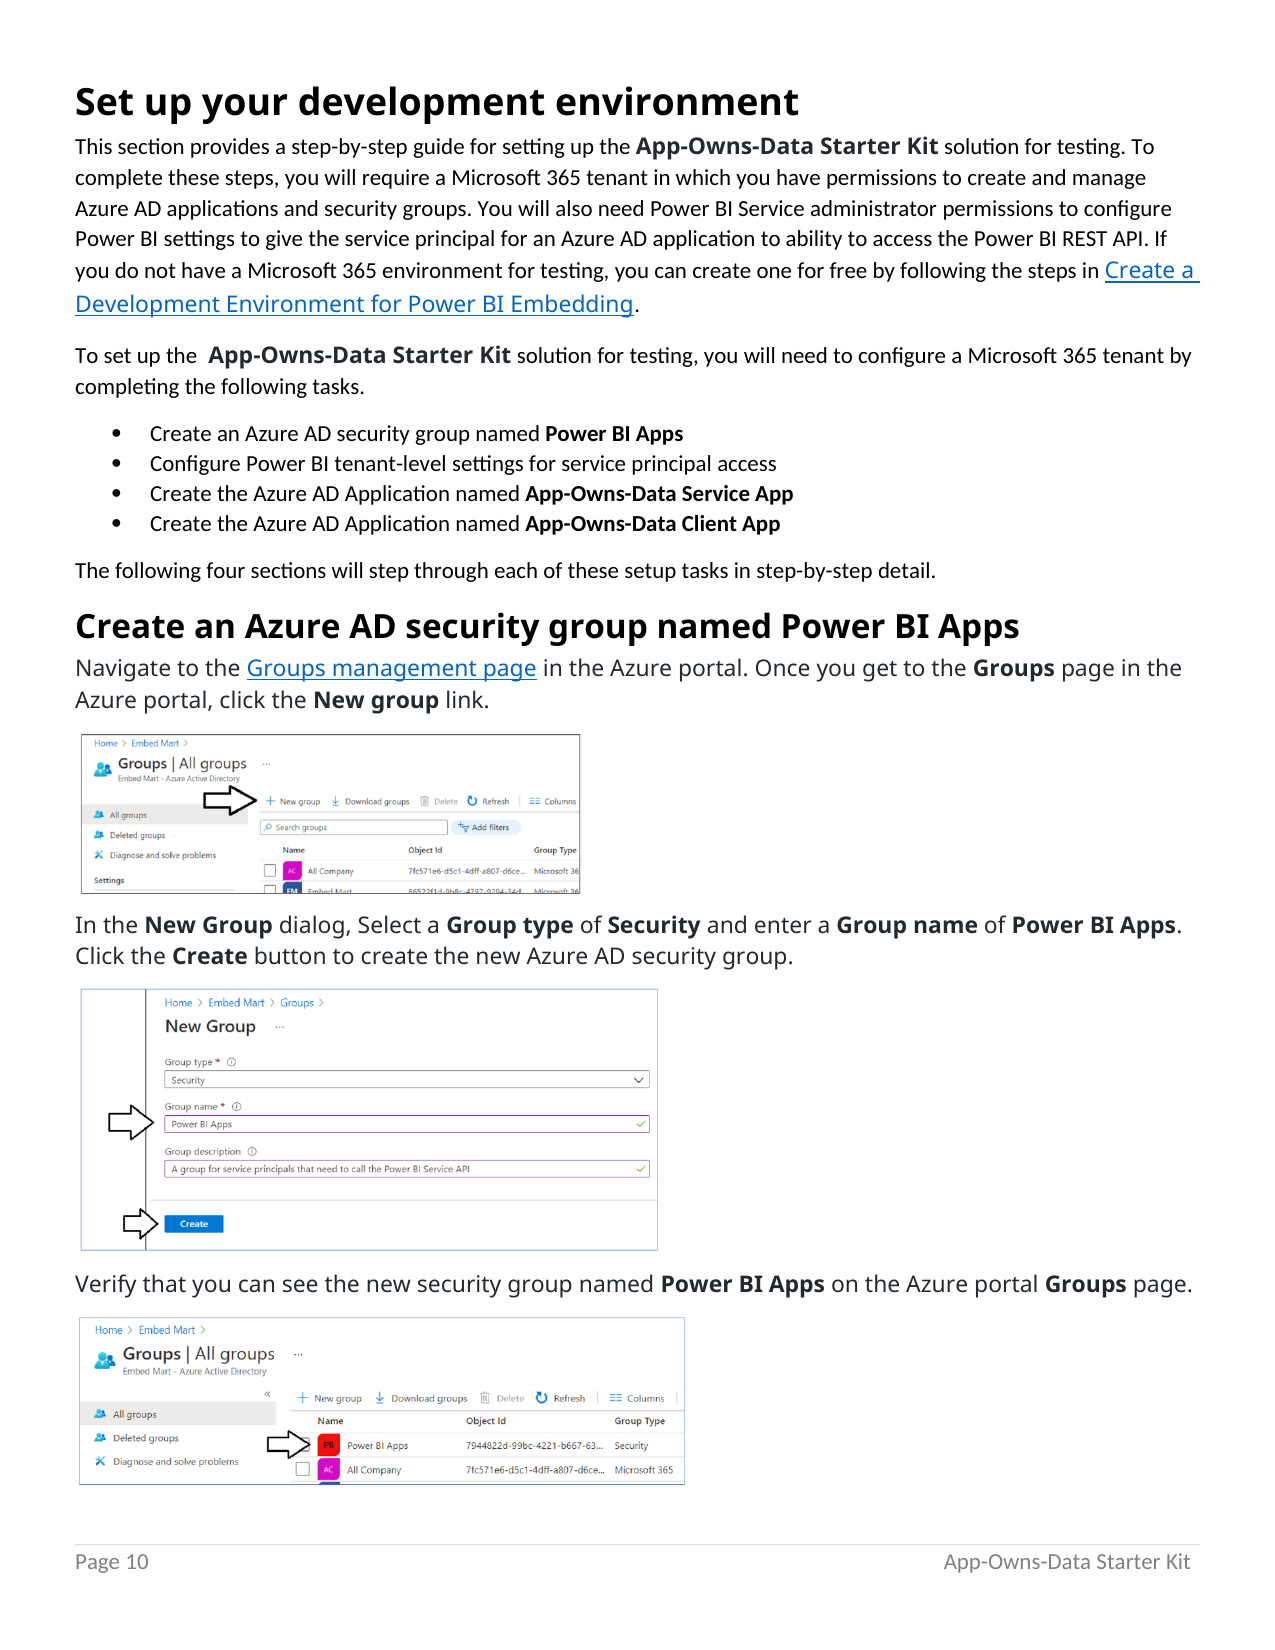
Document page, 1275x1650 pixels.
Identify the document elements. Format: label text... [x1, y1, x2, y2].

subtitle Set up your development environment [75, 75, 1200, 126]
list Create the Azure AD Application named App-Owns-Data Service App [112, 479, 1200, 507]
text This section provides a step-by-step guide for setting up the App-Owns-Data Starter Kit solution for testing. To complete these steps, you will require a Microsoft 365 tenant in which you have permissions to create and manage Azure AD applications and security groups. You will also need Power BI Service administrator permissions to configure Power BI settings to give the service principal for an Azure AD application to ability to access the Power BI REST API. If you do not have a Microsoft 365 environment for testing, you can create one for free by following the steps in Create a Development Environment for Power BI Embedding. [75, 130, 1200, 319]
subtitle Create an Azure AD security group named Power BI Apps [75, 603, 1200, 649]
text Verify that you can see the new security group named Power BI Apps on the Azure portal Groups page. [75, 1268, 1200, 1299]
text The following four sections will step through each of these setup tasks in step-by-step detail. [75, 556, 1200, 584]
list Configure Power BI tenant-level settings for service principal access [112, 449, 1200, 477]
list Create an Azure AD security group named Power BI Apps [112, 419, 1200, 447]
list Create the Azure AD Application named App-Owns-Data Client App [112, 509, 1200, 538]
text To set up the App-Owns-Data Starter Kit solution for testing, you will need to configure a Microsoft 365 tenant by completing the following tasks. [75, 339, 1200, 400]
text Navigate to the Groups management page in the Azure portal. Once you get to the Groups page in the Azure portal, click the New group link. [75, 652, 1200, 715]
picture [75, 983, 662, 1256]
picture [75, 1311, 689, 1490]
text In the New Group dialog, Select a Group type of Security and enter a Group name of Power BI Apps. Click the Create button to create the new Azure AD security group. [75, 909, 1200, 971]
picture [75, 727, 583, 897]
